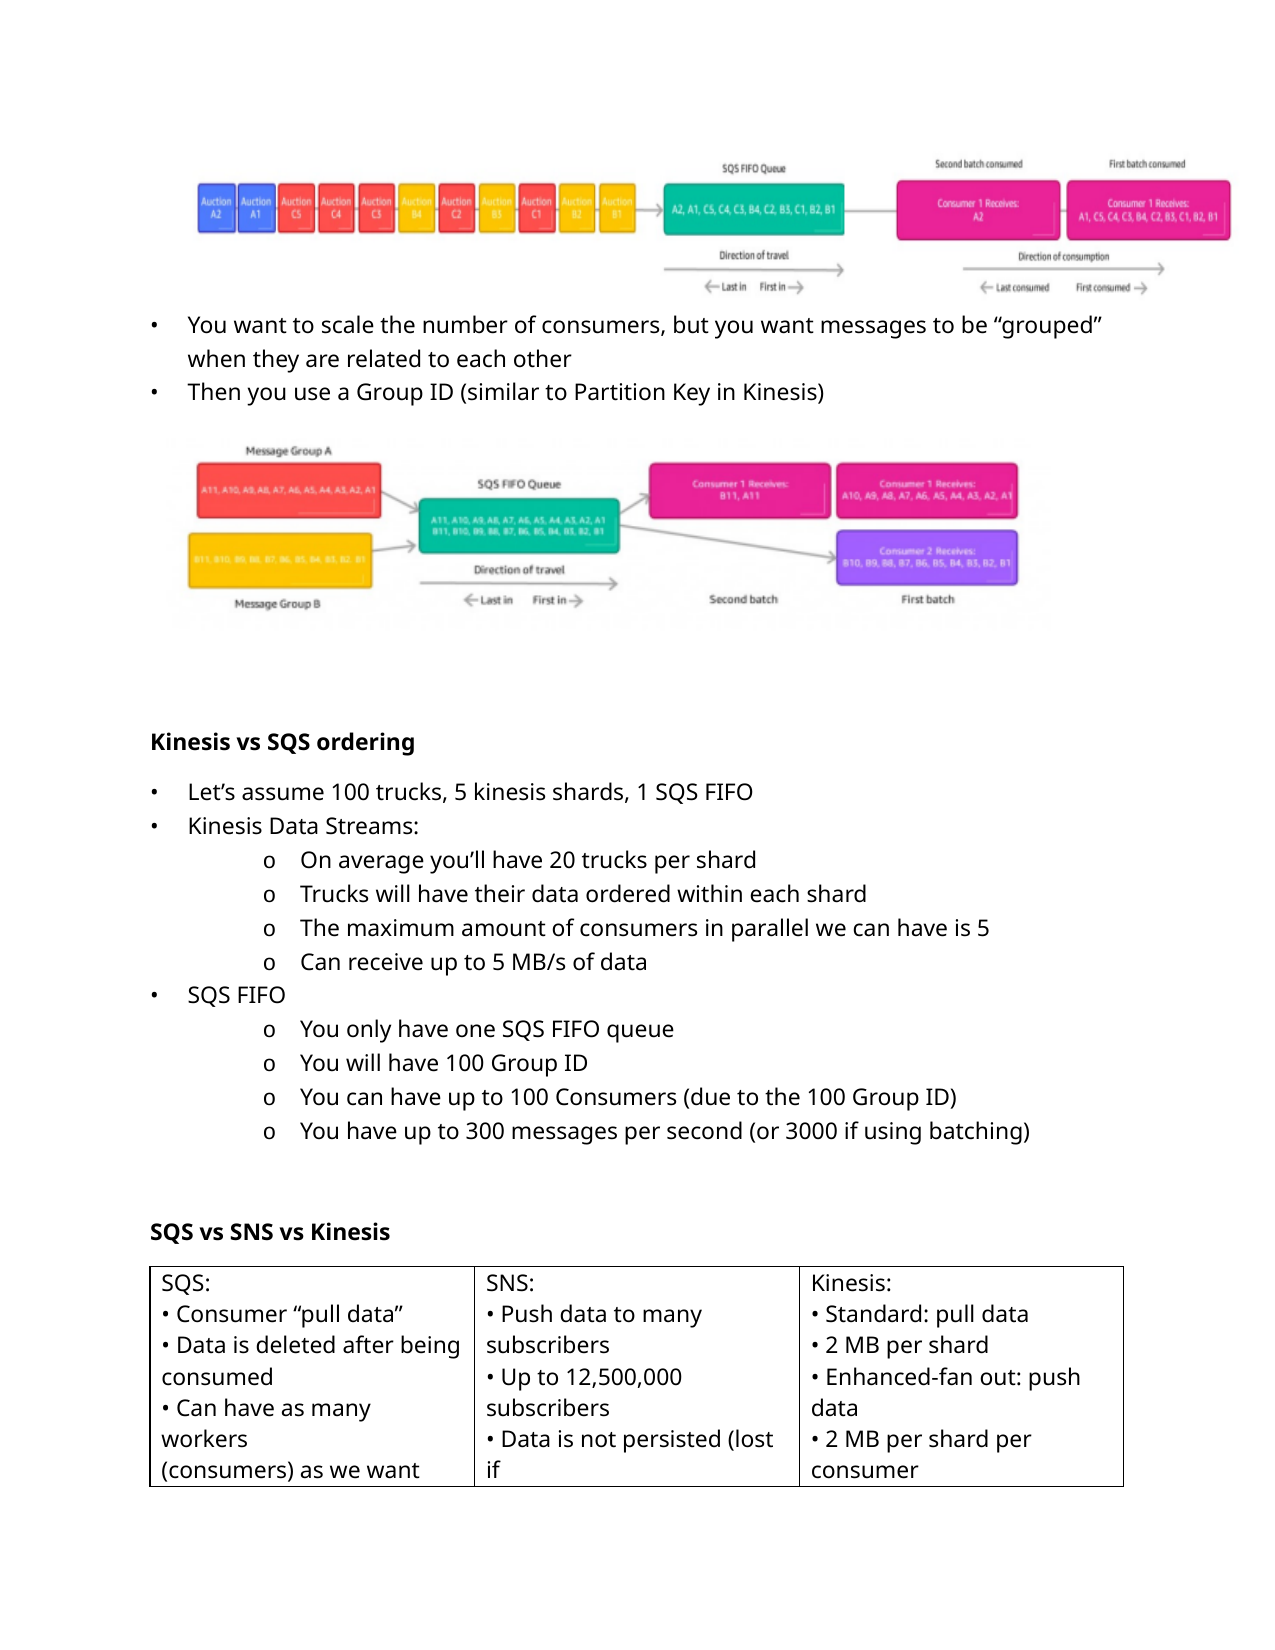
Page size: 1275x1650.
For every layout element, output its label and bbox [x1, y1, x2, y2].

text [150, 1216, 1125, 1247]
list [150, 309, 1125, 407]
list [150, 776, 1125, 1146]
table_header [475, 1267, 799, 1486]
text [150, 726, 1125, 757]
picture [150, 426, 1057, 657]
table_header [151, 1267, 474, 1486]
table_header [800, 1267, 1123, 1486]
picture [187, 150, 1275, 307]
